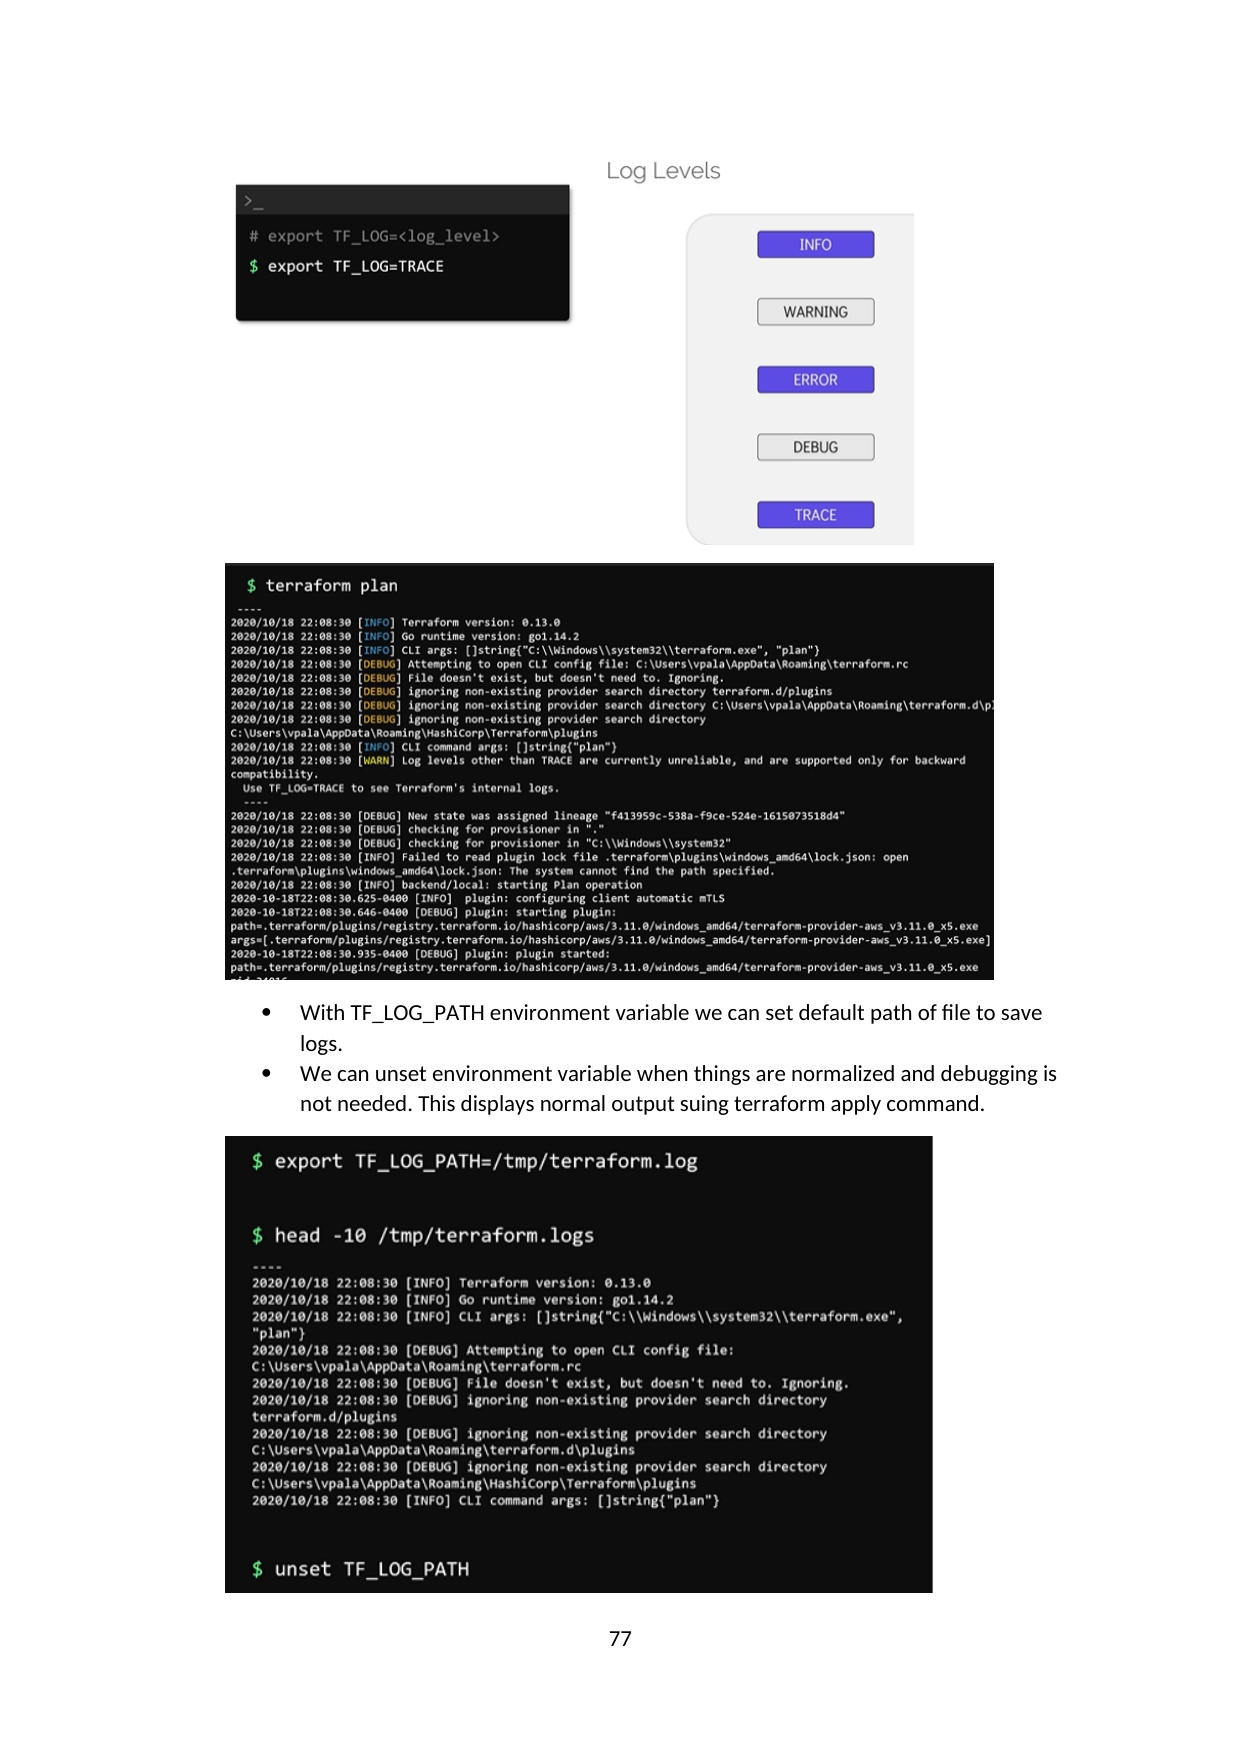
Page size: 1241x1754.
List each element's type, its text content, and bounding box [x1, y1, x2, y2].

list We can unset environment variable when things are normalized and debugging is not needed. This displays normal output suing terraform apply command. [262, 1059, 1090, 1117]
list With TF_LOG_PATH environment variable we can set default path of file to save logs. [262, 998, 1090, 1057]
picture [225, 150, 914, 545]
picture [225, 1136, 933, 1593]
picture [225, 563, 994, 980]
